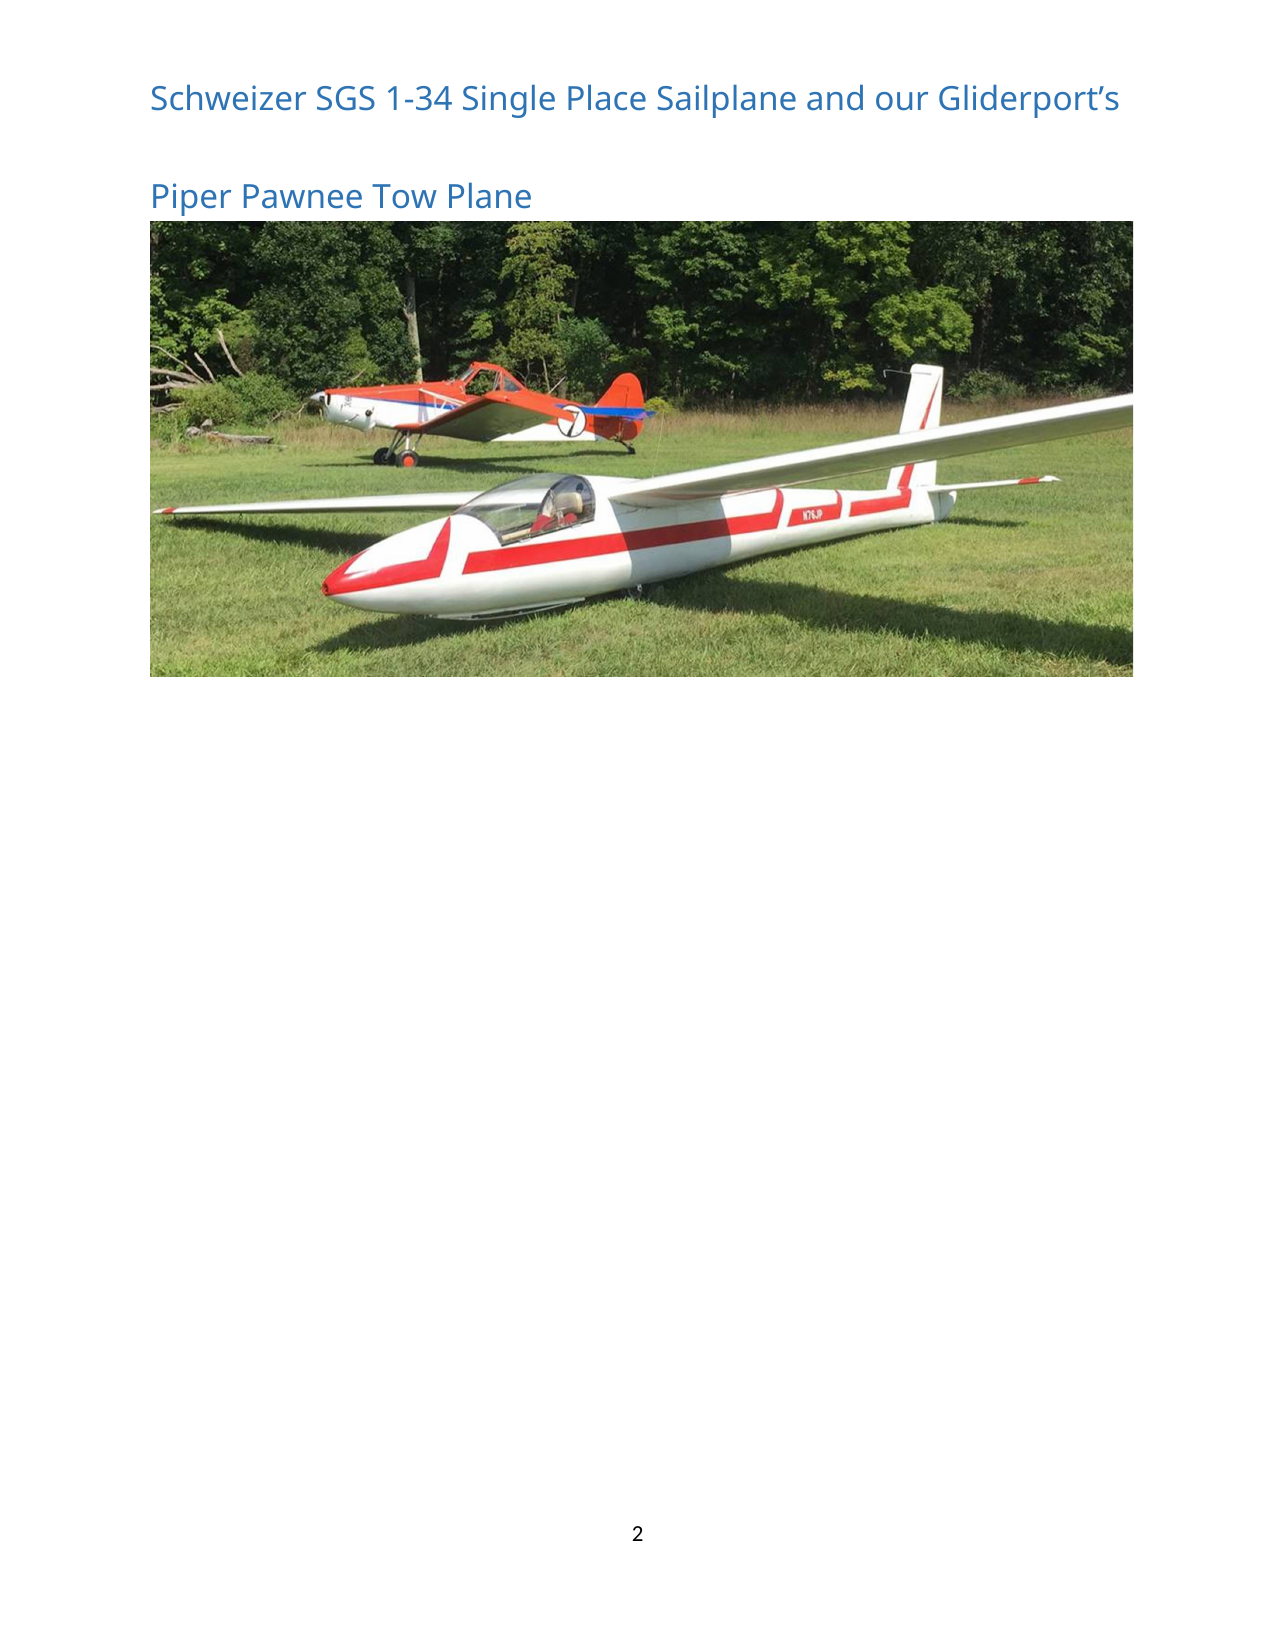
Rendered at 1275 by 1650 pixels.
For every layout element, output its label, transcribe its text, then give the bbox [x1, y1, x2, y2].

picture [150, 221, 1134, 677]
subtitle Schweizer SGS 1-34 Single Place Sailplane and our Gliderport’s Piper Pawnee Tow Plane [150, 75, 1125, 218]
